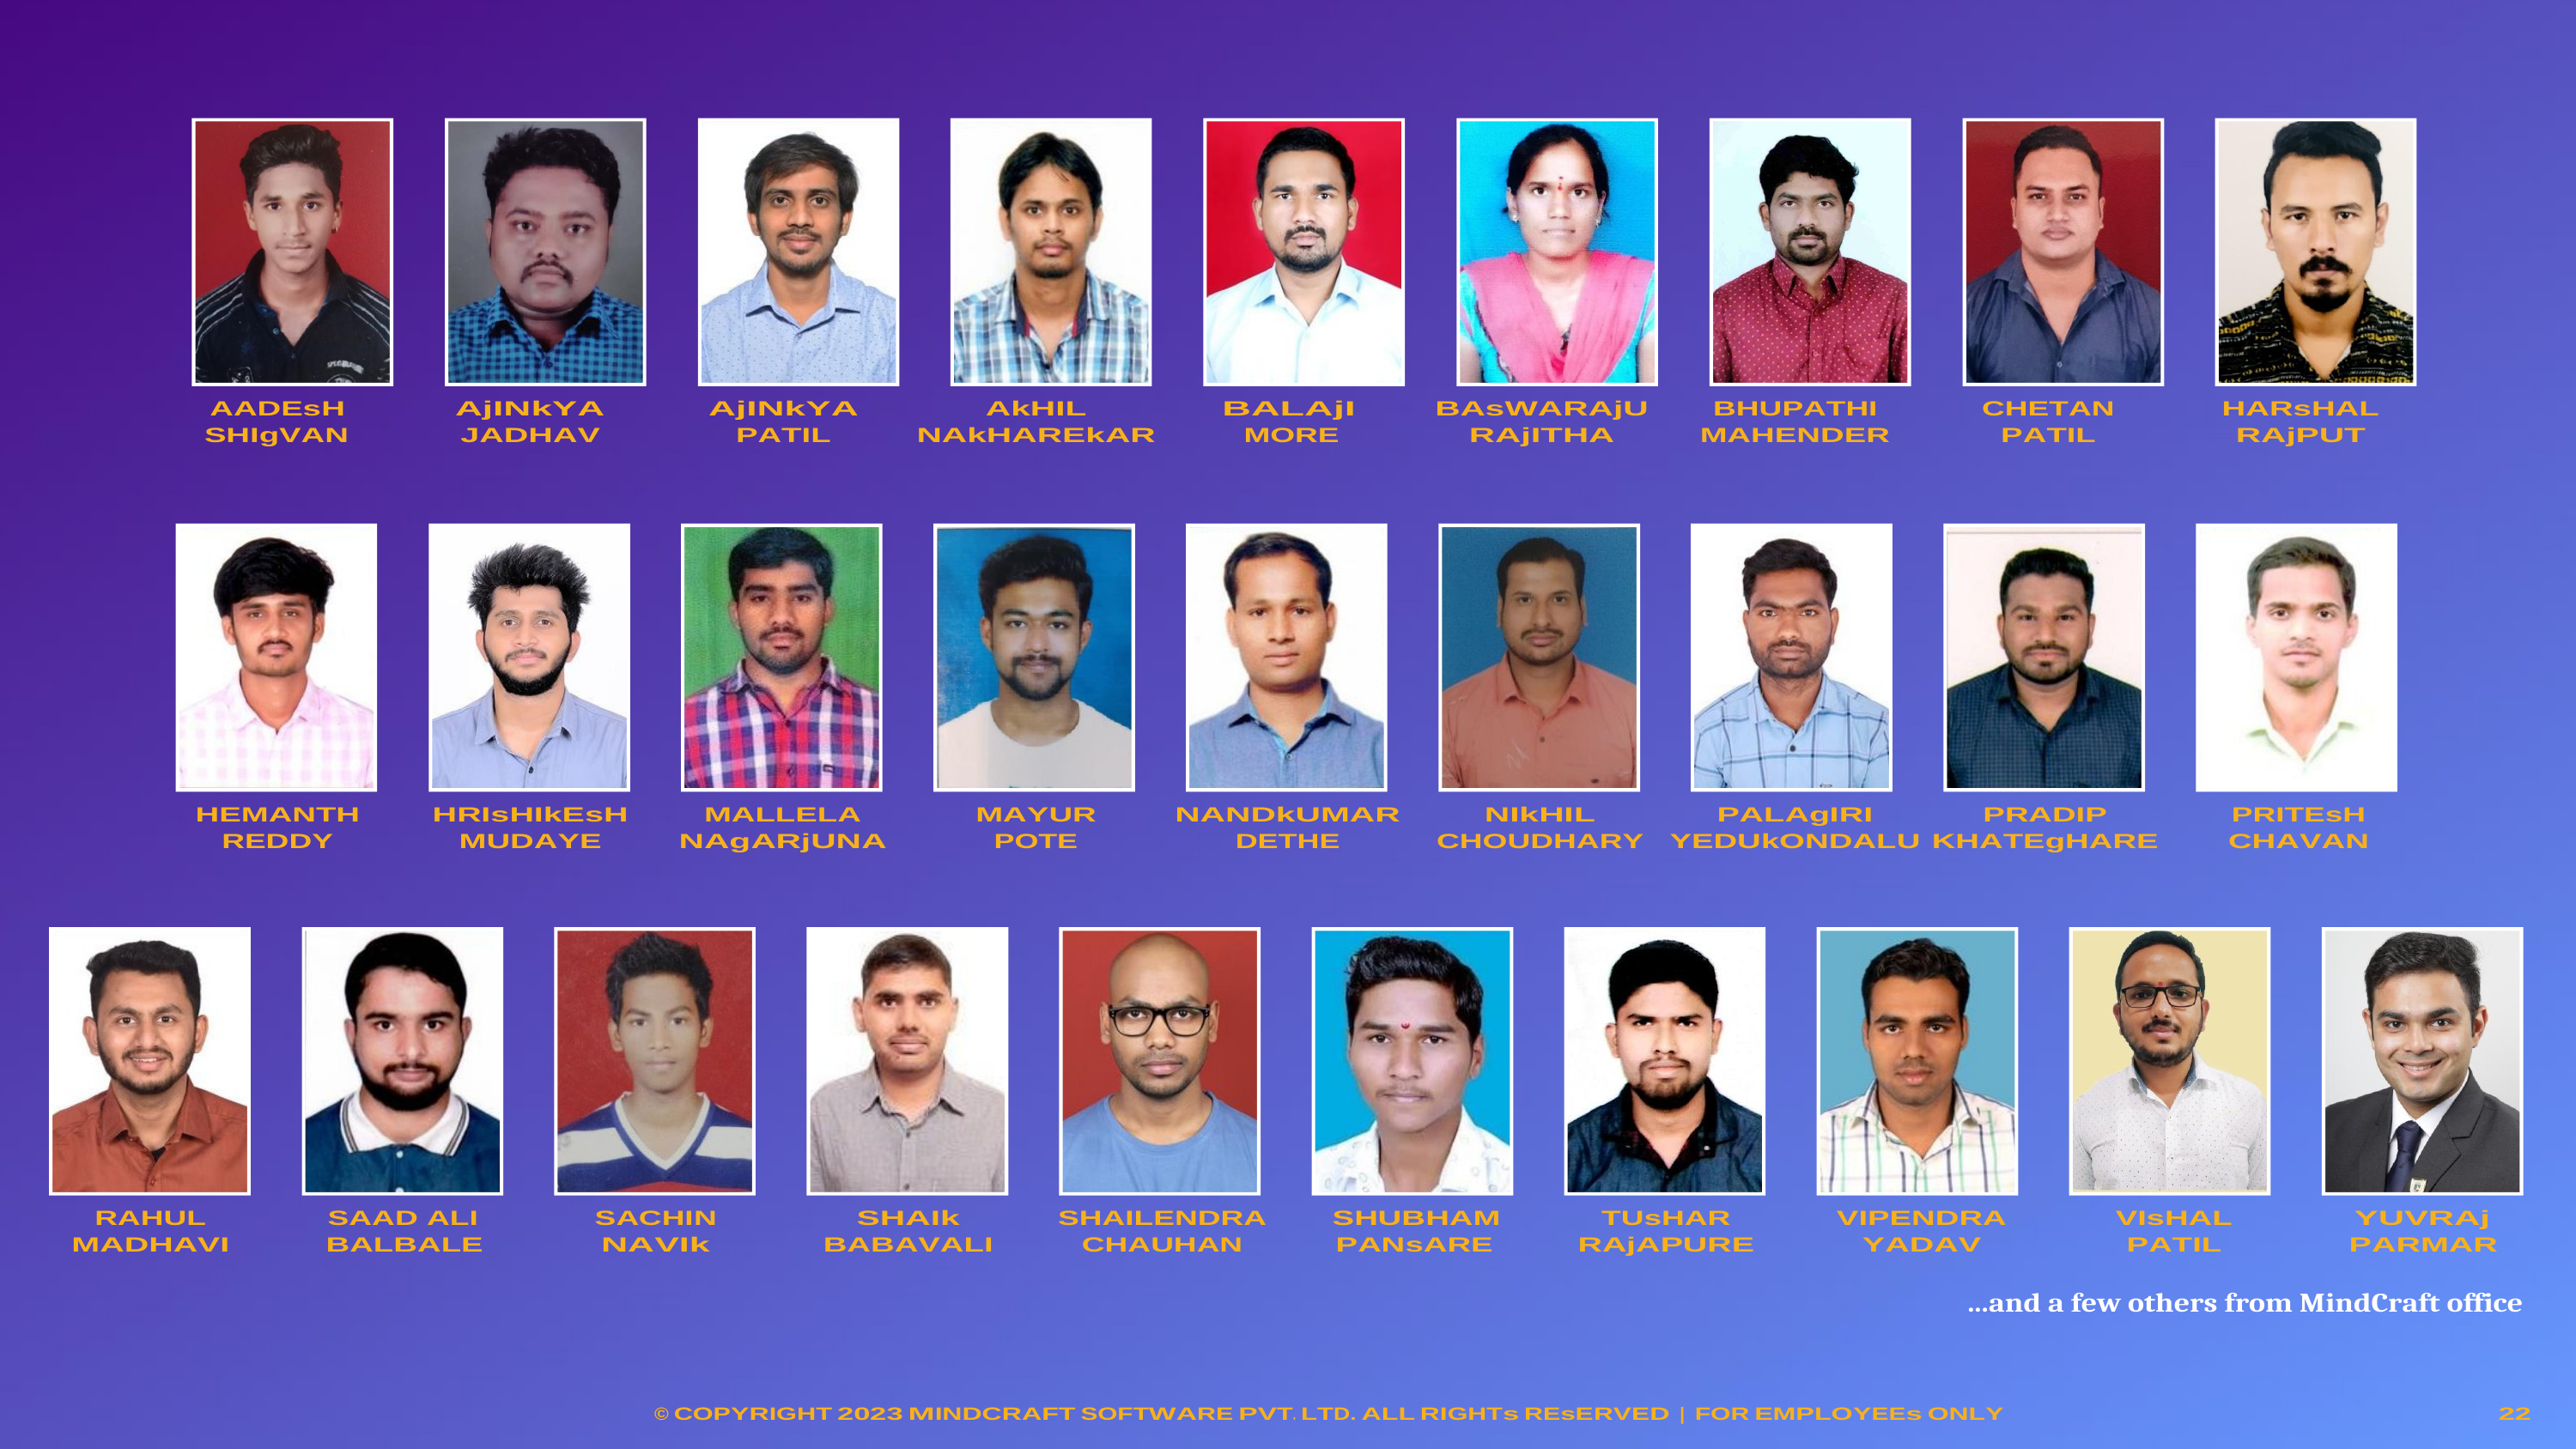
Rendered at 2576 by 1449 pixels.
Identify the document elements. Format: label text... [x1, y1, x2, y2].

table_cell JADHAV [402, 424, 657, 449]
table_cell BALBALE [278, 1234, 538, 1258]
table_header VIPENDRA [1795, 1208, 2060, 1234]
text © COPYRIGHT 2023 MINDCRAFT SOFTWARE PVT. LTD. ALL RIGHTs REsERVED | FOR EMPLOYEEs ONLY 22 [654, 1404, 2542, 1424]
table_cell PATIL [1935, 424, 2168, 449]
table_header SHAILENDRA [1025, 1208, 1300, 1234]
table_cell RAjITHA [1393, 424, 1674, 449]
table_cell NAVIk [538, 1234, 769, 1258]
table_cell PATIL [2061, 1234, 2291, 1258]
table_cell PARMAR [2291, 1234, 2501, 1258]
table_header MALLELA [653, 804, 931, 829]
table_cell MORE [1191, 424, 1393, 449]
table_cell RAjPUT [2168, 424, 2383, 449]
table_header MAYUR [932, 804, 1136, 829]
table_cell YADAV [1795, 1234, 2060, 1258]
table_cell REDDY [190, 829, 396, 855]
table_header PRITEsH [2192, 804, 2372, 829]
table_cell BABAVALI [769, 1234, 1025, 1258]
table_cell NAgARjUNA [653, 829, 931, 855]
table_header TUsHAR [1538, 1208, 1795, 1234]
table_header SACHIN [538, 1208, 769, 1234]
table_header RAHUL [66, 1208, 277, 1234]
table_cell SHIgVAN [200, 424, 402, 449]
table_header SAAD ALI [278, 1208, 538, 1234]
table_header HEMANTH [190, 804, 396, 829]
table_cell MAHENDER [1674, 424, 1935, 449]
table_cell POTE [932, 829, 1136, 855]
table_header SHUBHAM [1300, 1208, 1538, 1234]
table_cell PANsARE [1300, 1234, 1538, 1258]
table_cell NAkHAREkAR [888, 424, 1191, 449]
table_header HRIsHIkEsH [396, 804, 653, 829]
table_header AjINkYA [402, 398, 657, 423]
table_header AADEsH [200, 398, 402, 423]
table_cell CHAUHAN [1025, 1234, 1300, 1258]
table_cell KHATEgHARE [1925, 829, 2192, 855]
table_header CHETAN [1935, 398, 2168, 423]
table_header SHAIk [769, 1208, 1025, 1234]
table_header HARsHAL [2168, 398, 2383, 423]
table_cell YEDUkONDALU [1656, 829, 1925, 855]
table_header AjINkYA [657, 398, 888, 423]
table_header NIkHIL [1419, 804, 1656, 829]
table_cell CHAVAN [2192, 829, 2372, 855]
table_header NANDkUMAR [1136, 804, 1419, 829]
table_cell DETHE [1136, 829, 1419, 855]
table_cell CHOUDHARY [1419, 829, 1656, 855]
table_header AkHIL [888, 398, 1191, 423]
table_header BHUPATHI [1674, 398, 1935, 423]
table_header PRADIP [1925, 804, 2192, 829]
text ...and a few others from MindCraft office [16, 1288, 2523, 1319]
table_header PALAgIRI [1656, 804, 1925, 829]
picture [0, 0, 2576, 1449]
table_cell PATIL [657, 424, 888, 449]
table_header BAsWARAjU [1393, 398, 1674, 423]
table_header BALAjI [1191, 398, 1393, 423]
table_header VIsHAL [2061, 1208, 2291, 1234]
table_cell MADHAVI [66, 1234, 277, 1258]
table_cell MUDAYE [396, 829, 653, 855]
table_cell RAjAPURE [1538, 1234, 1795, 1258]
table_header YUVRAj [2291, 1208, 2501, 1234]
